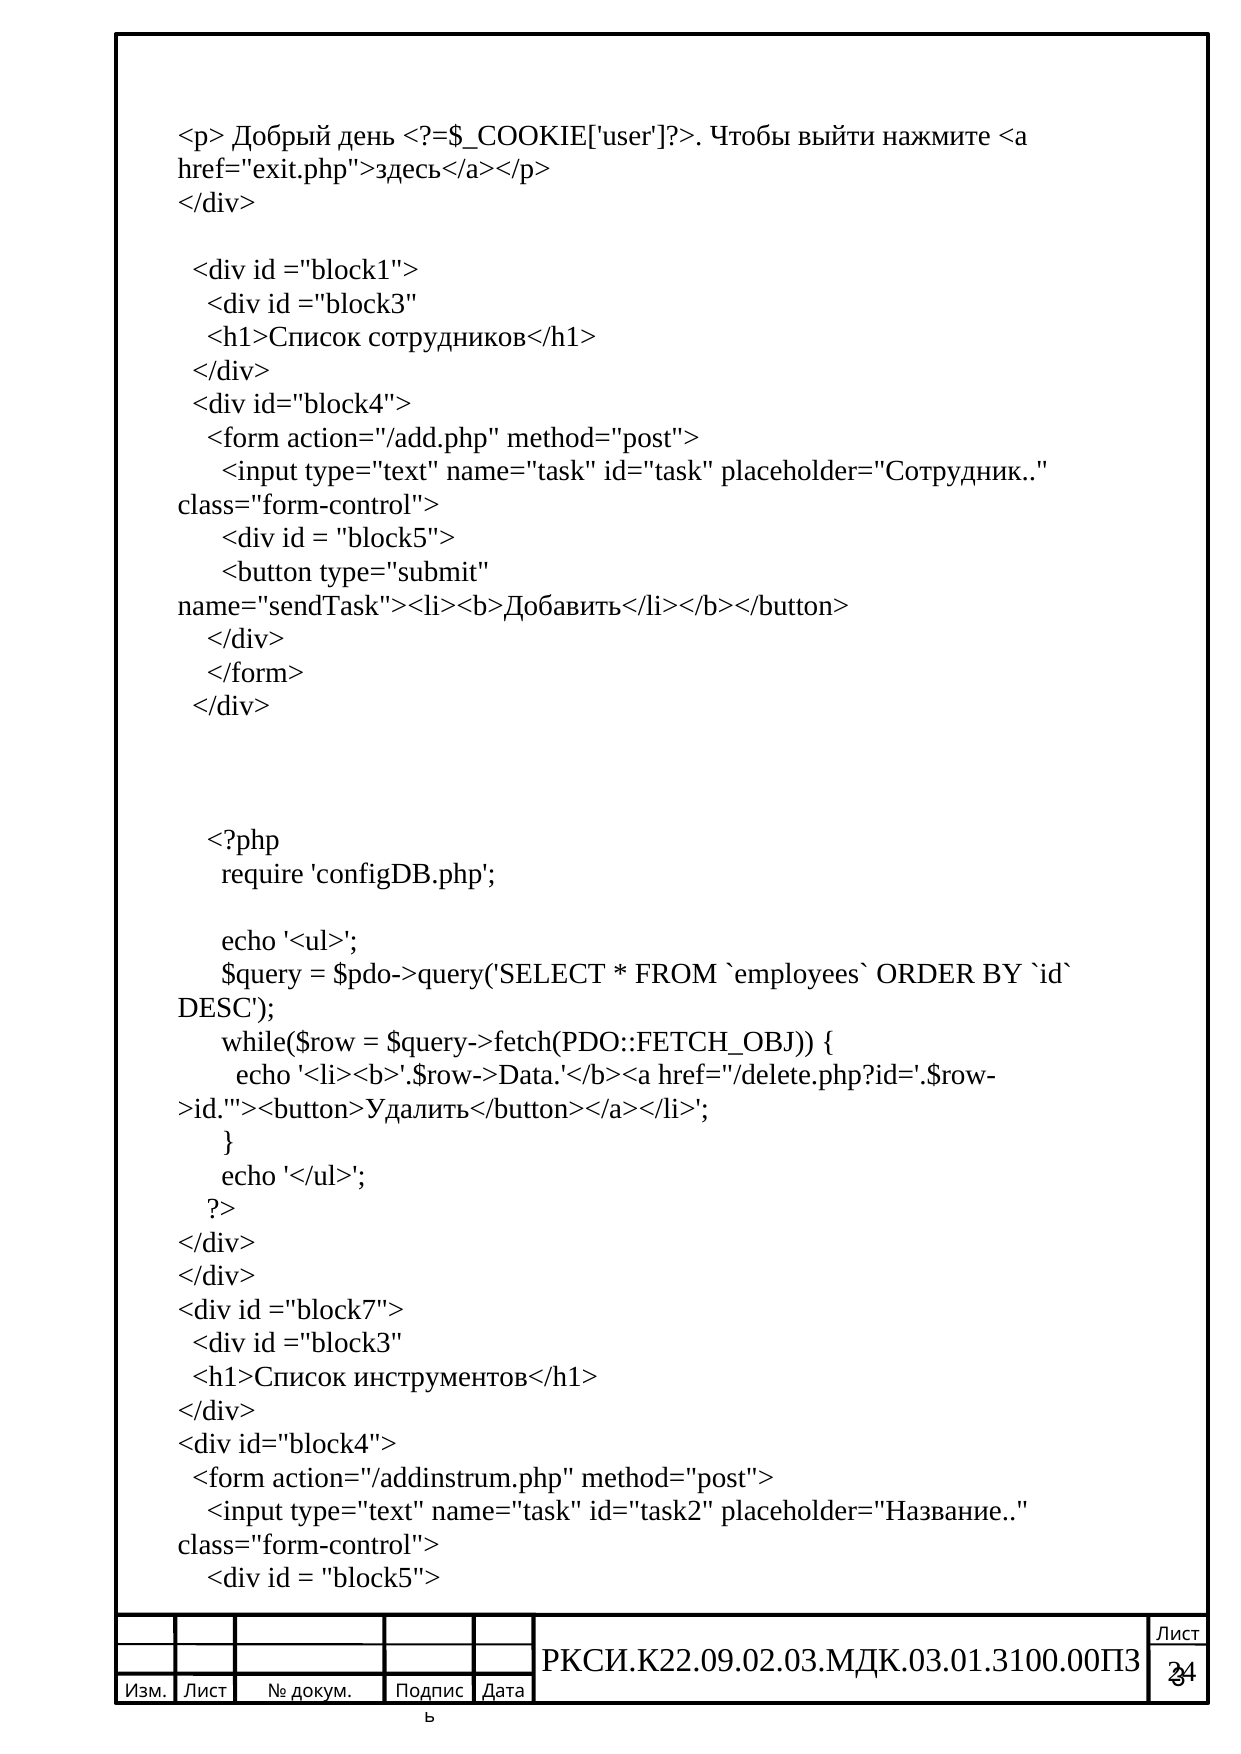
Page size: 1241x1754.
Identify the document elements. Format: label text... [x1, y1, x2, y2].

text <div id ="block7"> [177, 1292, 1152, 1326]
text <div id ="block3" [177, 1326, 1152, 1359]
text echo '<ul>'; [177, 923, 1152, 957]
text <form action="/addinstrum.php" method="post"> [177, 1460, 1152, 1493]
text </div> [177, 688, 1152, 722]
text </div> [177, 1393, 1152, 1426]
text while($row = $query->fetch(PDO::FETCH_OBJ)) { [177, 1024, 1152, 1057]
text <div id = "block5"> [177, 1560, 1152, 1594]
text $query = $pdo->query('SELECT * FROM `employees` ORDER BY `id` DESC'); [177, 957, 1152, 1024]
text </div> [177, 1225, 1152, 1258]
text </div> [177, 353, 1152, 386]
text echo '</ul>'; [177, 1158, 1152, 1191]
text <div id = "block5"> [177, 521, 1152, 554]
text </div> [177, 621, 1152, 655]
text <div id="block4"> [177, 1426, 1152, 1460]
text <div id="block4"> [177, 386, 1152, 420]
text <h1>Список инструментов</h1> [177, 1359, 1152, 1393]
text <div id ="block3" [177, 286, 1152, 319]
text <form action="/add.php" method="post"> [177, 420, 1152, 453]
text <div id ="block1"> [177, 252, 1152, 286]
text </div> [177, 1258, 1152, 1292]
text <h1>Список сотрудников</h1> [177, 319, 1152, 353]
text <p> Добрый день <?=$_COOKIE['user']?>. Чтобы выйти нажмите <a href="exit.php">здесь</a></p> [177, 118, 1152, 185]
text <button type="submit" name="sendTask"><li><b>Добавить</li></b></button> [177, 554, 1152, 621]
text <?php [177, 822, 1152, 856]
text echo '<li><b>'.$row->Data.'</b><a href="/delete.php?id='.$row->id.'"><button>Удалить</button></a></li>'; [177, 1057, 1152, 1124]
text </div> [177, 185, 1152, 219]
text ?> [177, 1191, 1152, 1225]
text </form> [177, 655, 1152, 688]
text } [177, 1124, 1152, 1158]
text <input type="text" name="task" id="task2" placeholder="Название.." class="form-control"> [177, 1493, 1152, 1560]
text <input type="text" name="task" id="task" placeholder="Сотрудник.." class="form-control"> [177, 453, 1152, 521]
text require 'configDB.php'; [177, 856, 1152, 889]
